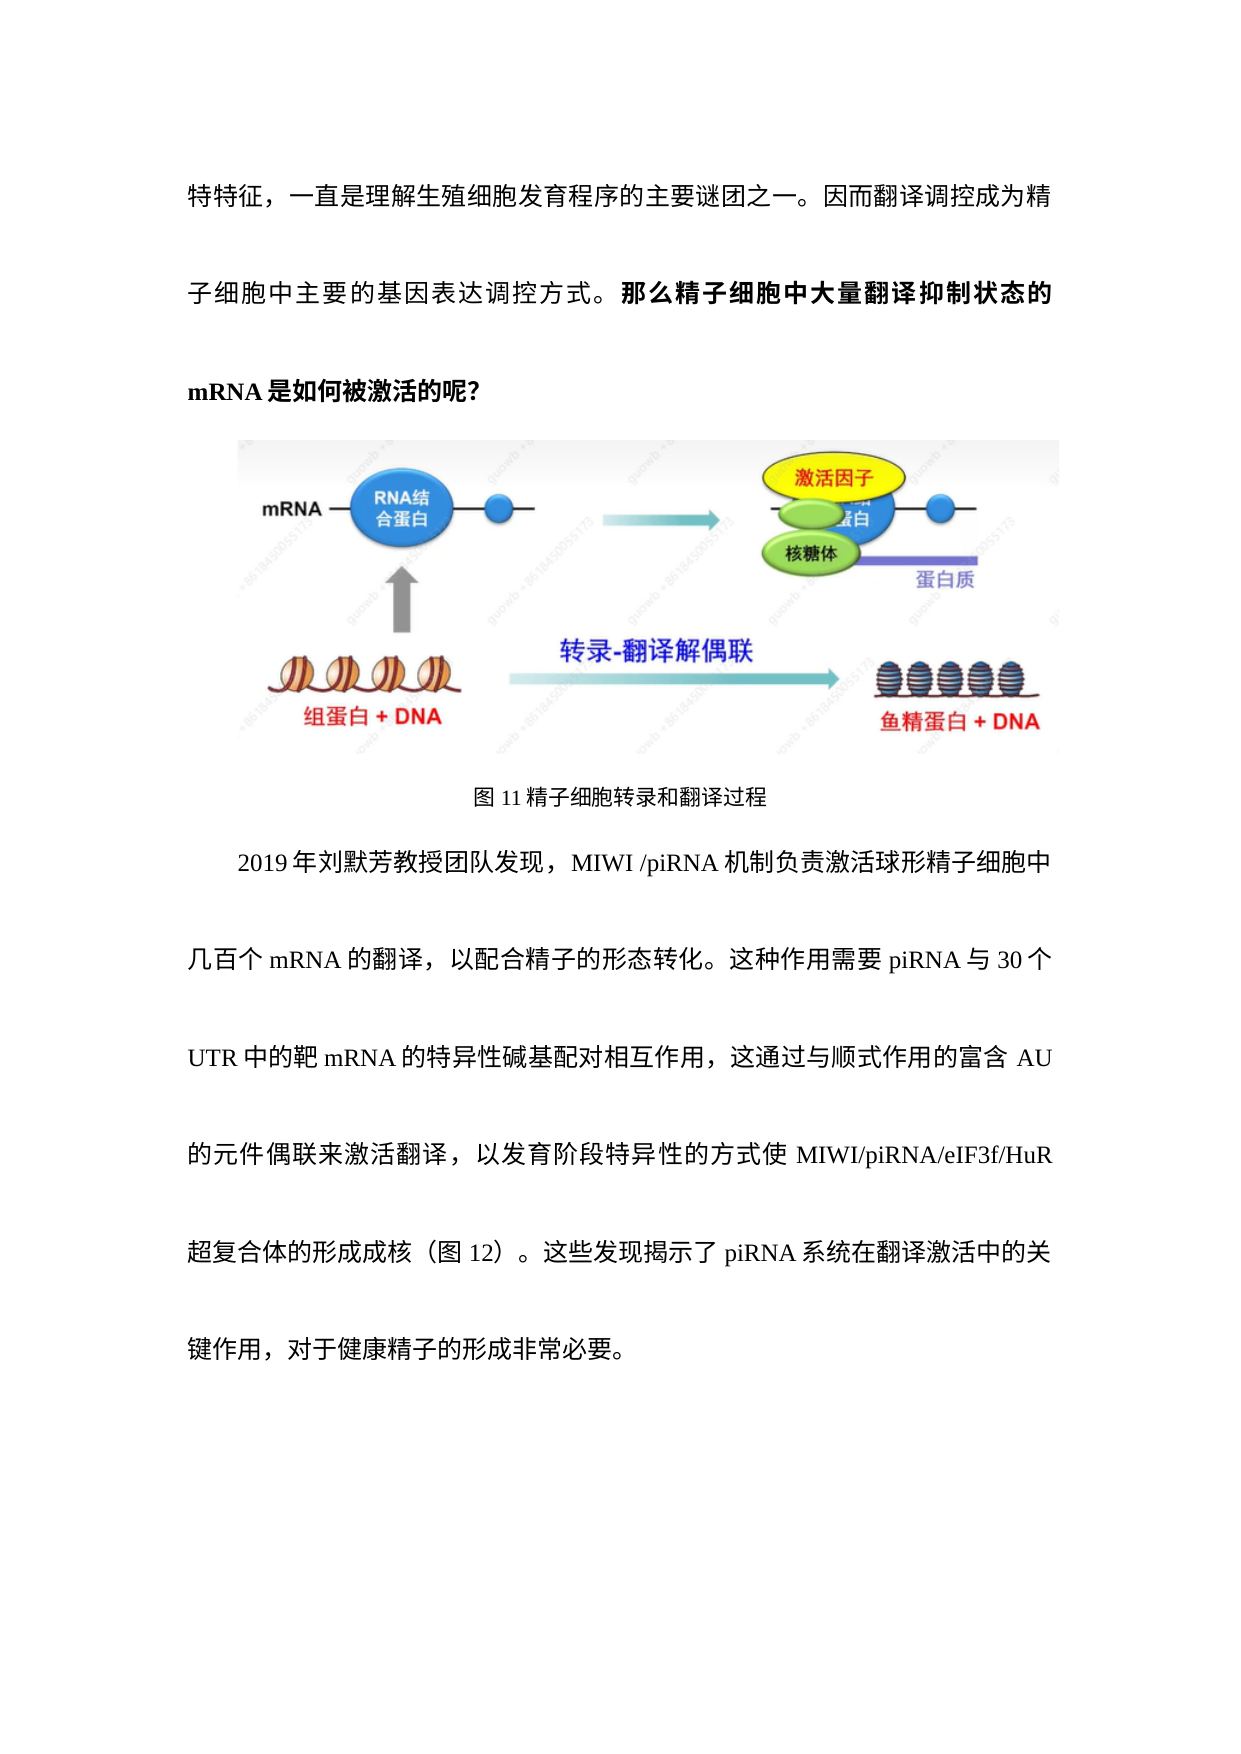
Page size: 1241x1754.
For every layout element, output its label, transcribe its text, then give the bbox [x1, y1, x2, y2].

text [187, 162, 1053, 422]
text 图 11精子细胞转录和翻译过程 [187, 779, 1053, 812]
text 2019年刘默芳教授团队发现，MIWI /piRNA机制负责激活球形精子细胞中几百个mRNA的翻译，以配合精子的形态转化。这种作用需要piRNA与30个UTR中的靶mRNA的特异性碱基配对相互作用，这通过与顺式作用的富含AU的元件偶联来激活翻译，以发育阶段特异性的方式使MIWI/piRNA/eIF3f/HuR超复合体的形成成核（图12）。这些发现揭示了piRNA系统在翻译激活中的关键作用，对于健康精子的形成非常必要。 [187, 828, 1053, 1380]
picture [237, 440, 1060, 754]
